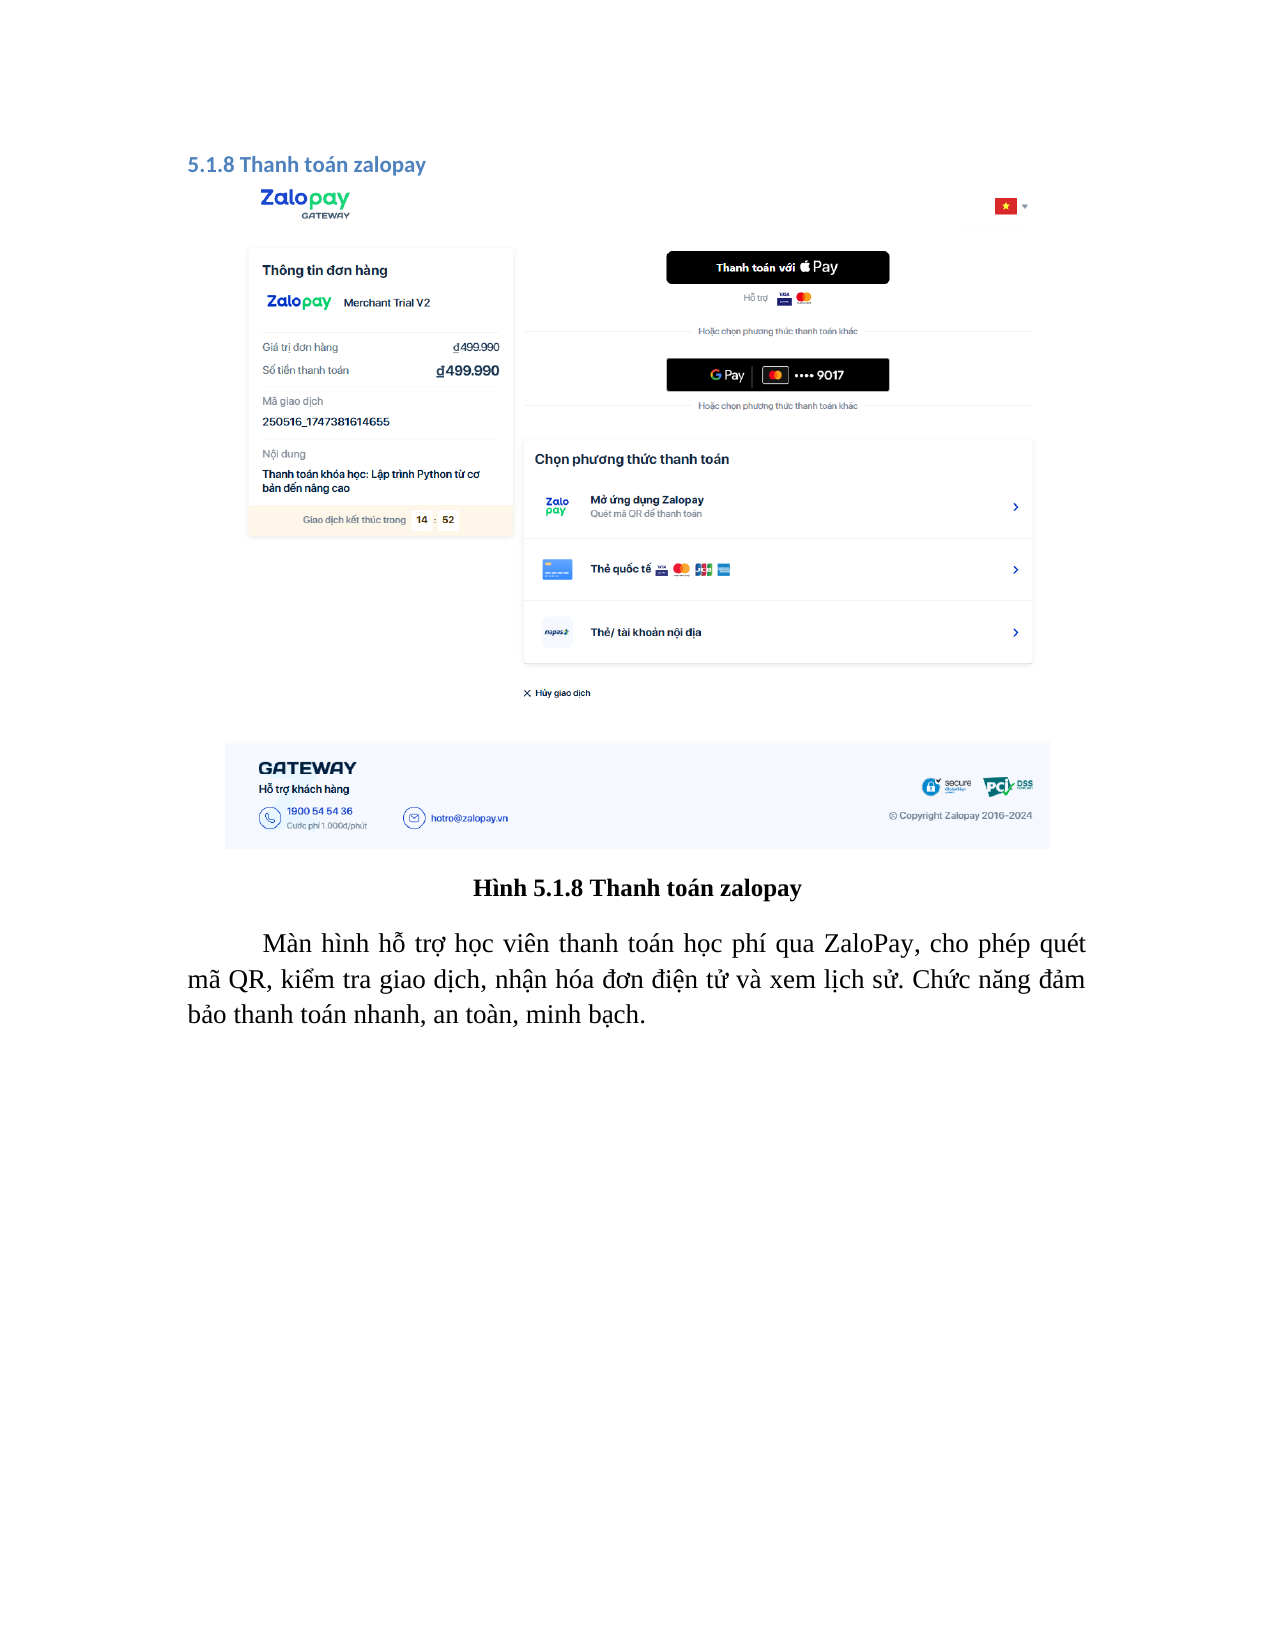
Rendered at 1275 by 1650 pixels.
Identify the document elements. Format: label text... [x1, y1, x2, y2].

text Màn hình hỗ trợ học viên thanh toán học phí qua ZaloPay, cho phép quét mã QR, kiểm tra giao dịch, nhận hóa đơn điện tử và xem lịch sử. Chức năng đảm bảo thanh toán nhanh, an toàn, minh bạch. [187, 927, 1087, 1029]
subtitle 5.1.8 Thanh toán zalopay [187, 150, 1087, 178]
text Hình 5.1.8 Thanh toán zalopay [187, 873, 1087, 902]
picture [225, 182, 1050, 849]
